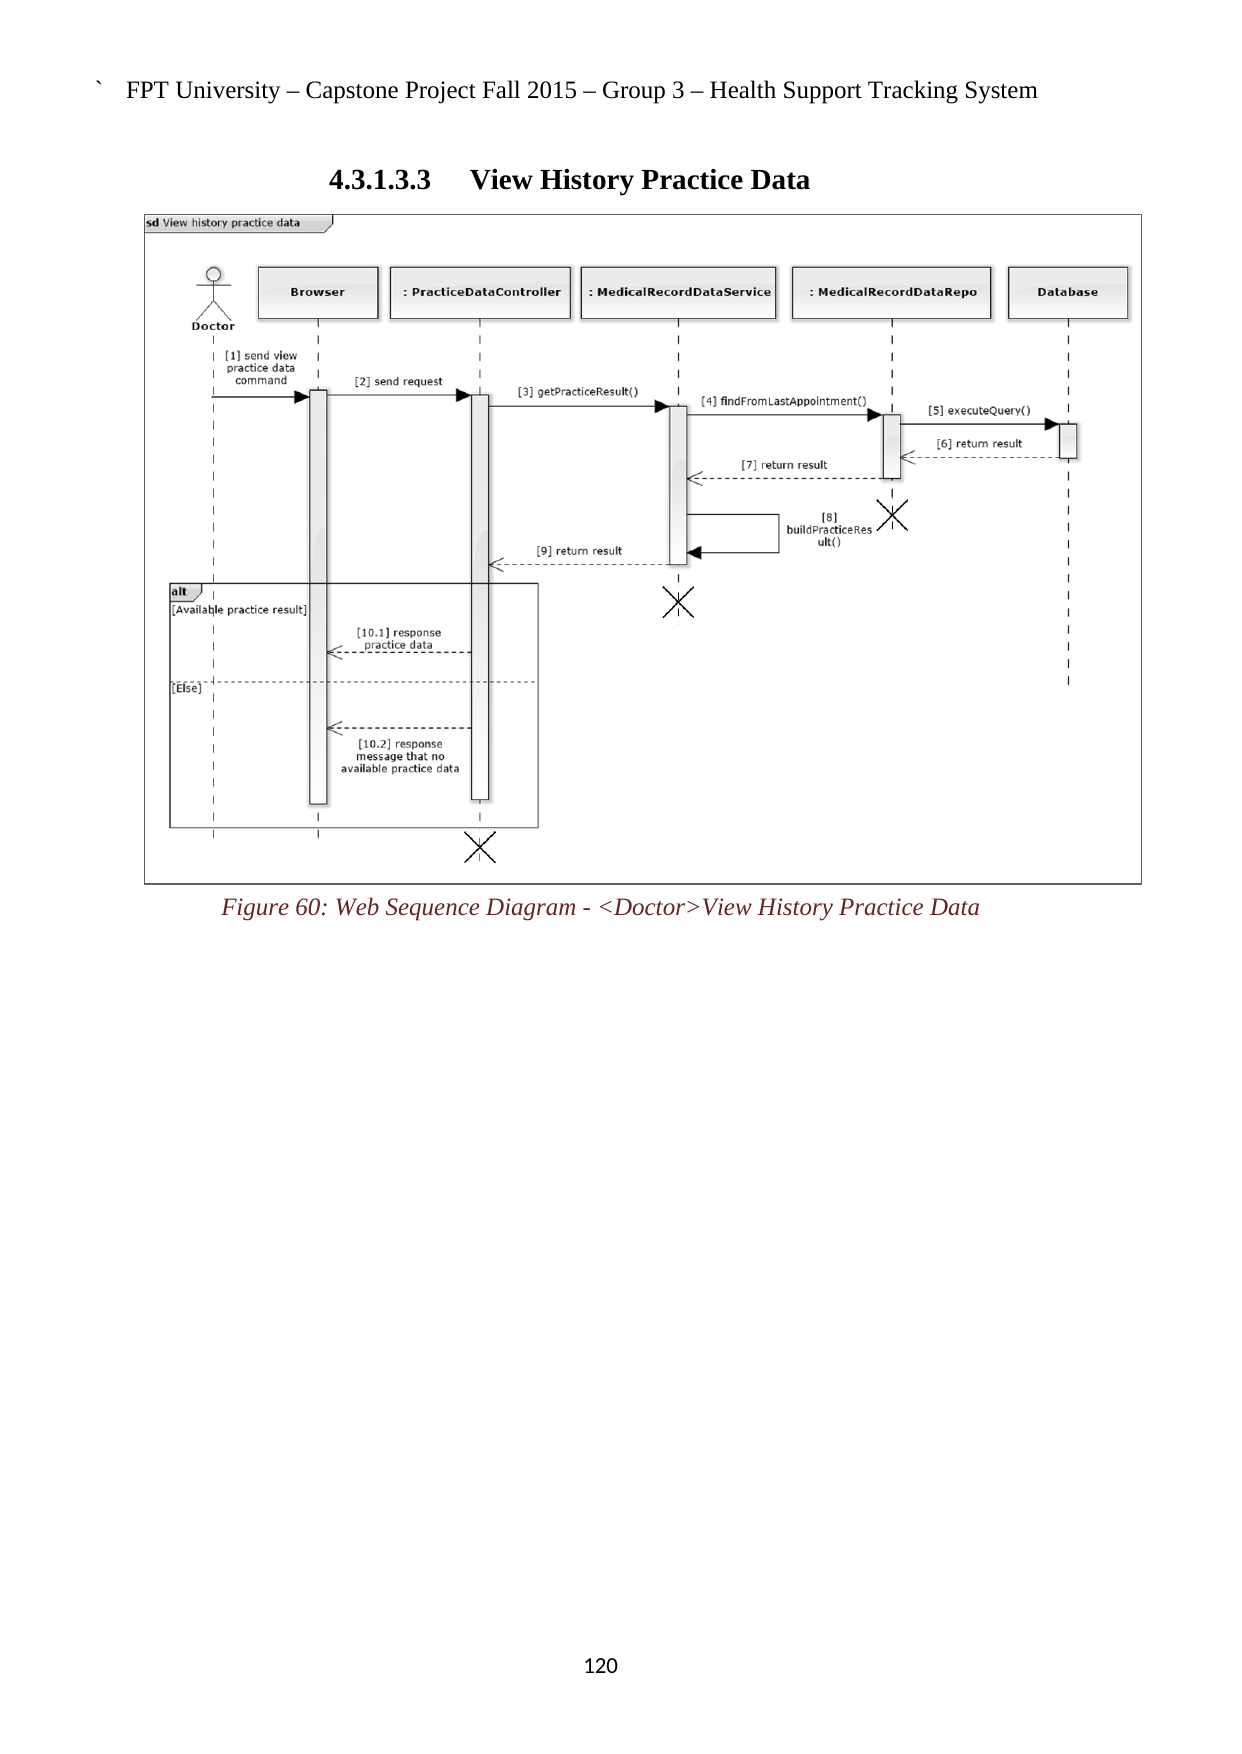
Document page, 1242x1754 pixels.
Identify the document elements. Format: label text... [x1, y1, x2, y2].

picture [132, 201, 1152, 893]
text Figure 60: Web Sequence Diagram - <Doctor>View History Practice Data [94, 892, 1107, 921]
subtitle View History Practice Data [329, 162, 1107, 196]
